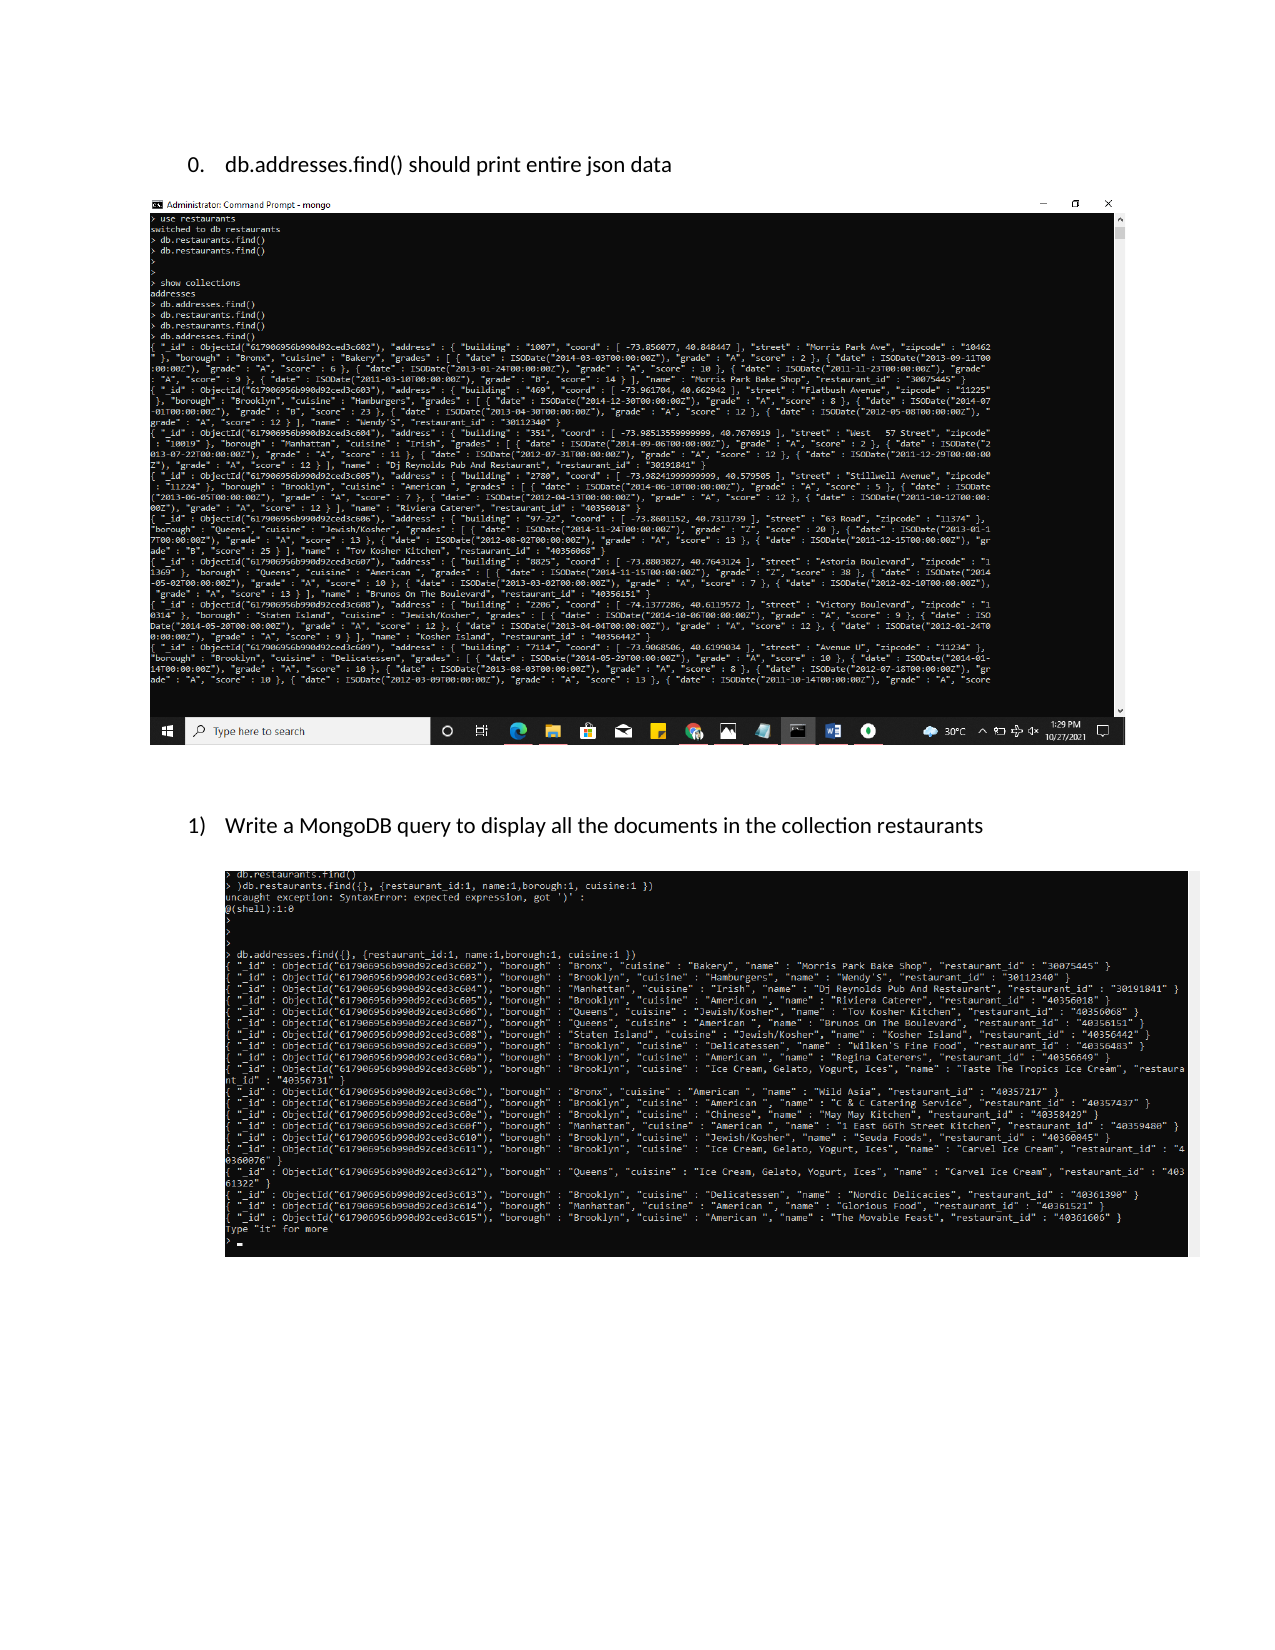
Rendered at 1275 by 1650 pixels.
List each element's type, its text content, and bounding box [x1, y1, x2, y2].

list Write a MongoDB query to display all the documents in the collection restaurants [187, 811, 1125, 839]
list db.addresses.find() should print entire json data [187, 150, 1125, 178]
picture [150, 196, 1125, 745]
picture [225, 871, 1200, 1257]
